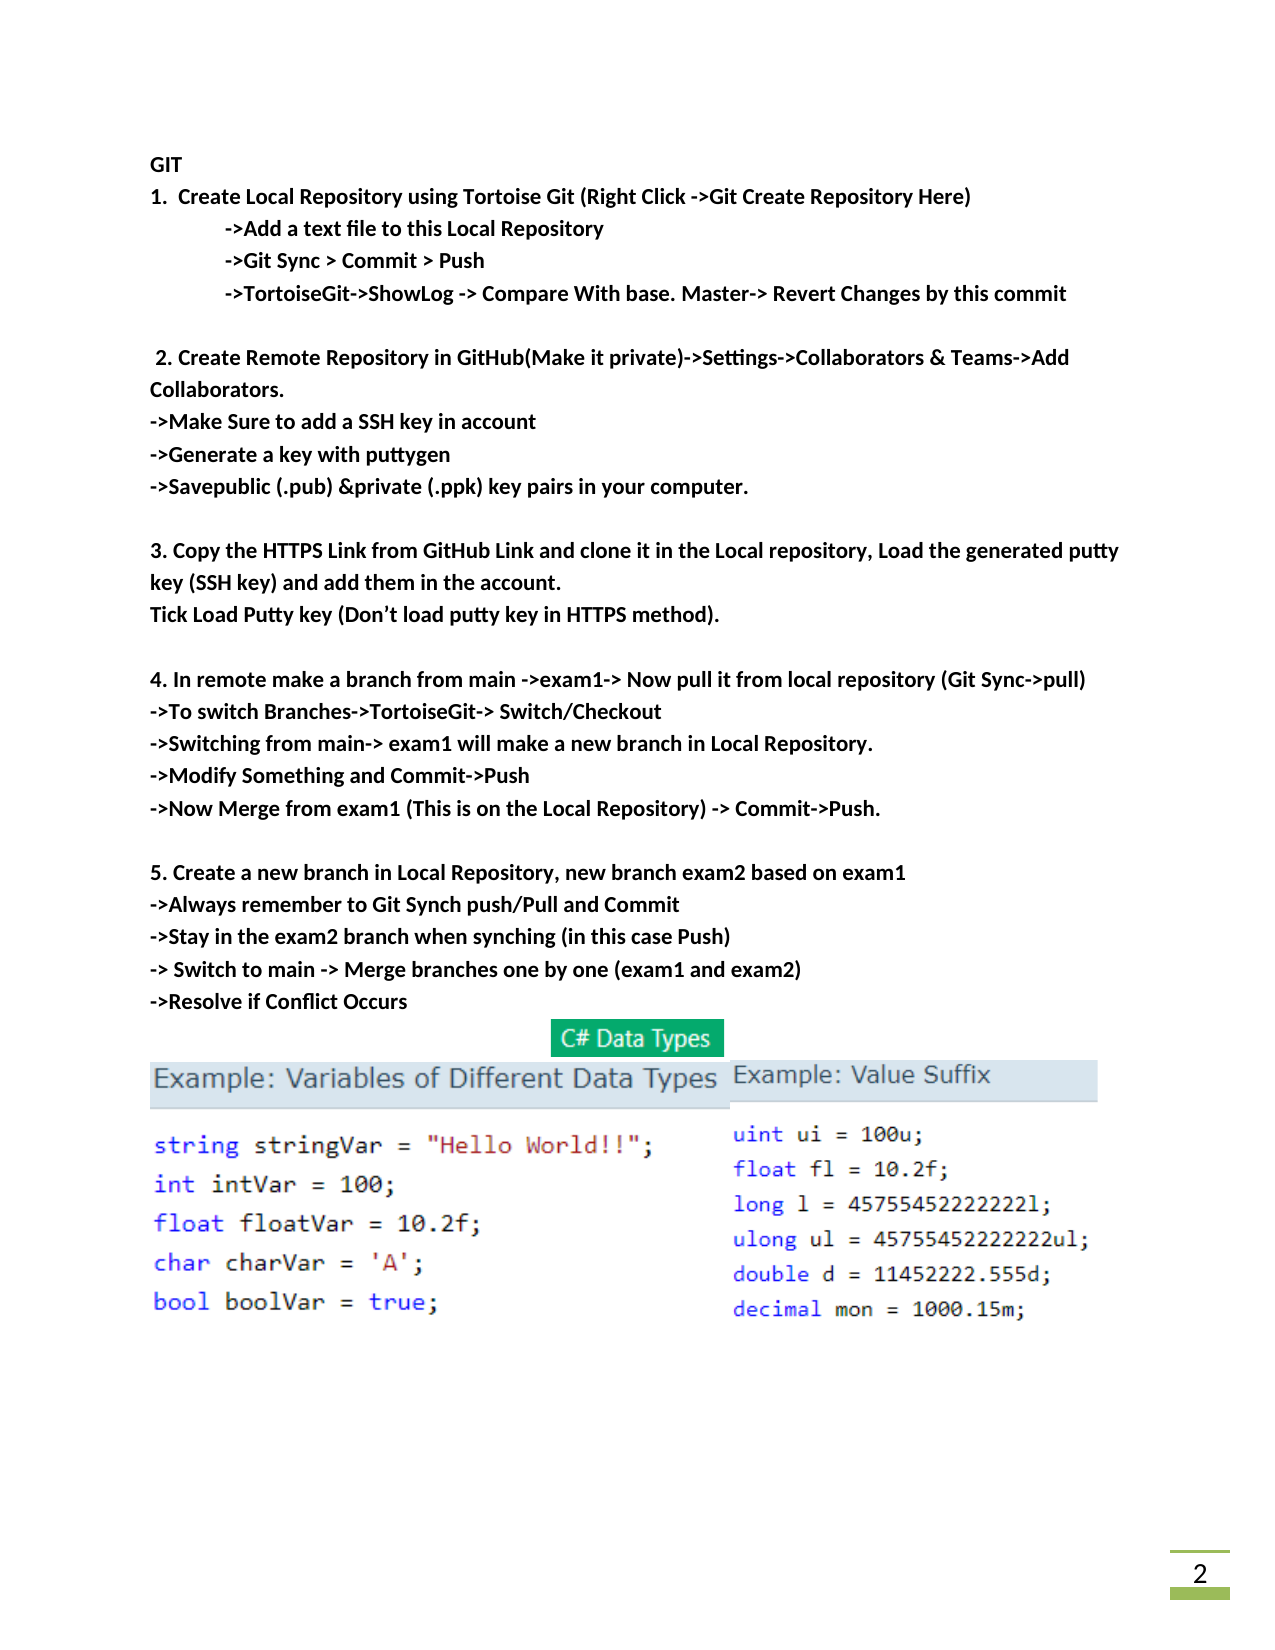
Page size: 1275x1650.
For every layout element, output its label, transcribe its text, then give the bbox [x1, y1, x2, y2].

text 5. Create a new branch in Local Repository, new branch exam2 based on exam1 [150, 858, 1125, 886]
text ->Modify Something and Commit->Push [150, 762, 1125, 789]
text 2. Create Remote Repository in GitHub(Make it private)->Settings->Collaborators & Teams->Add Collaborators. [150, 343, 1125, 403]
text ->Make Sure to add a SSH key in account [150, 407, 1125, 436]
text ->Add a text file to this Local Repository [225, 214, 1125, 242]
text 4. In remote make a branch from main ->exam1-> Now pull it from local repository (Git Sync->pull) [150, 665, 1125, 693]
text Tick Load Putty key (Don’t load putty key in HTTPS method). [150, 601, 1125, 629]
text ->Always remember to Git Synch push/Pull and Commit [150, 890, 1125, 918]
text 1. Create Local Repository using Tortoise Git (Right Click ->Git Create Repository Here) [150, 182, 1125, 210]
text 3. Copy the HTTPS Link from GitHub Link and clone it in the Local repository, Load the generated putty key (SSH key) and add them in the account. [150, 536, 1125, 596]
text ->TortoiseGit->ShowLog -> Compare With base. Master-> Revert Changes by this commit [225, 279, 1125, 307]
text ->Now Merge from exam1 (This is on the Local Repository) -> Commit->Push. [150, 794, 1125, 822]
text ->Generate a key with puttygen [150, 440, 1125, 468]
text ->Stay in the exam2 branch when synching (in this case Push) [150, 922, 1125, 951]
text GIT [150, 150, 1125, 178]
text ->Git Sync > Commit > Push [225, 247, 1125, 274]
text ->Savepublic (.pub) &private (.ppk) key pairs in your computer. [150, 472, 1125, 500]
text ->Switching from main-> exam1 will make a new branch in Local Repository. [150, 729, 1125, 757]
text -> Switch to main -> Merge branches one by one (exam1 and exam2) [150, 955, 1125, 983]
text ->To switch Branches->TortoiseGit-> Switch/Checkout [150, 697, 1125, 725]
picture [150, 1060, 1098, 1328]
text ->Resolve if Conflict Occurs [150, 987, 1125, 1015]
picture [550, 1019, 725, 1057]
